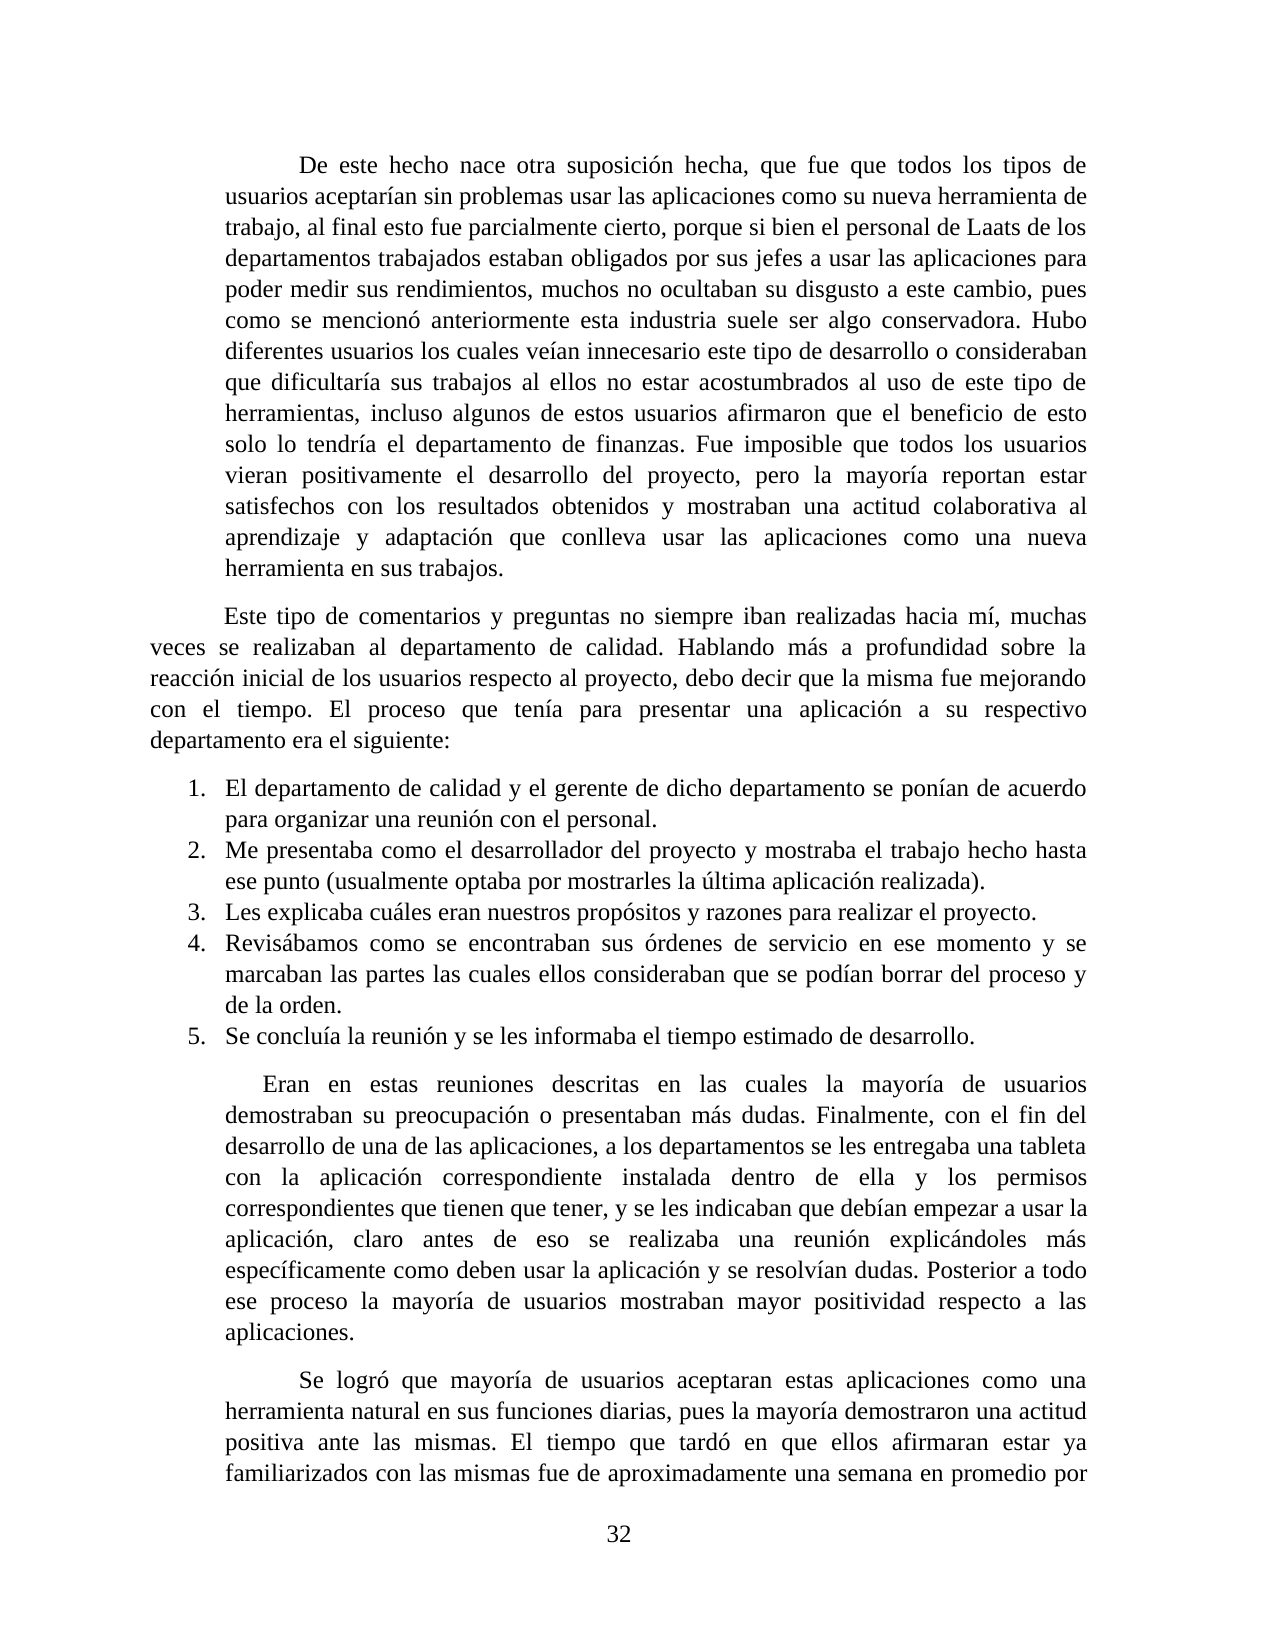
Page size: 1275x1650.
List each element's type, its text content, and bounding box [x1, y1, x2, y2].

text De este hecho nace otra suposición hecha, que fue que todos los tipos de usuarios aceptarían sin problemas usar las aplicaciones como su nueva herramienta de trabajo, al final esto fue parcialmente cierto, porque si bien el personal de Laats de los departamentos trabajados estaban obligados por sus jefes a usar las aplicaciones para poder medir sus rendimientos, muchos no ocultaban su disgusto a este cambio, pues como se mencionó anteriormente esta industria suele ser algo conservadora. Hubo diferentes usuarios los cuales veían innecesario este tipo de desarrollo o consideraban que dificultaría sus trabajos al ellos no estar acostumbrados al uso de este tipo de herramientas, incluso algunos de estos usuarios afirmaron que el beneficio de esto solo lo tendría el departamento de finanzas. Fue imposible que todos los usuarios vieran positivamente el desarrollo del proyecto, pero la mayoría reportan estar satisfechos con los resultados obtenidos y mostraban una actitud colaborativa al aprendizaje y adaptación que conlleva usar las aplicaciones como una nueva herramienta en sus trabajos. [225, 150, 1088, 582]
list El departamento de calidad y el gerente de dicho departamento se ponían de acuerdo para organizar una reunión con el personal. [187, 773, 1088, 833]
text Este tipo de comentarios y preguntas no siempre iban realizadas hacia mí, muchas veces se realizaban al departamento de calidad. Hablando más a profundidad sobre la reacción inicial de los usuarios respecto al proyecto, debo decir que la misma fue mejorando con el tiempo. El proceso que tenía para presentar una aplicación a su respectivo departamento era el siguiente: [150, 601, 1088, 754]
list Se concluía la reunión y se les informaba el tiempo estimado de desarrollo. [187, 1021, 1088, 1050]
list Me presentaba como el desarrollador del proyecto y mostraba el trabajo hecho hasta ese punto (usualmente optaba por mostrarles la última aplicación realizada). [187, 835, 1088, 895]
text Eran en estas reuniones descritas en las cuales la mayoría de usuarios demostraban su preocupación o presentaban más dudas. Finalmente, con el fin del desarrollo de una de las aplicaciones, a los departamentos se les entregaba una tableta con la aplicación correspondiente instalada dentro de ella y los permisos correspondientes que tienen que tener, y se les indicaban que debían empezar a usar la aplicación, claro antes de eso se realizaba una reunión explicándoles más específicamente como deben usar la aplicación y se resolvían dudas. Posterior a todo ese proceso la mayoría de usuarios mostraban mayor positividad respecto a las aplicaciones. [225, 1069, 1088, 1346]
list Les explicaba cuáles eran nuestros propósitos y razones para realizar el proyecto. [187, 897, 1088, 926]
list Revisábamos como se encontraban sus órdenes de servicio en ese momento y se marcaban las partes las cuales ellos consideraban que se podían borrar del proceso y de la orden. [187, 928, 1088, 1019]
